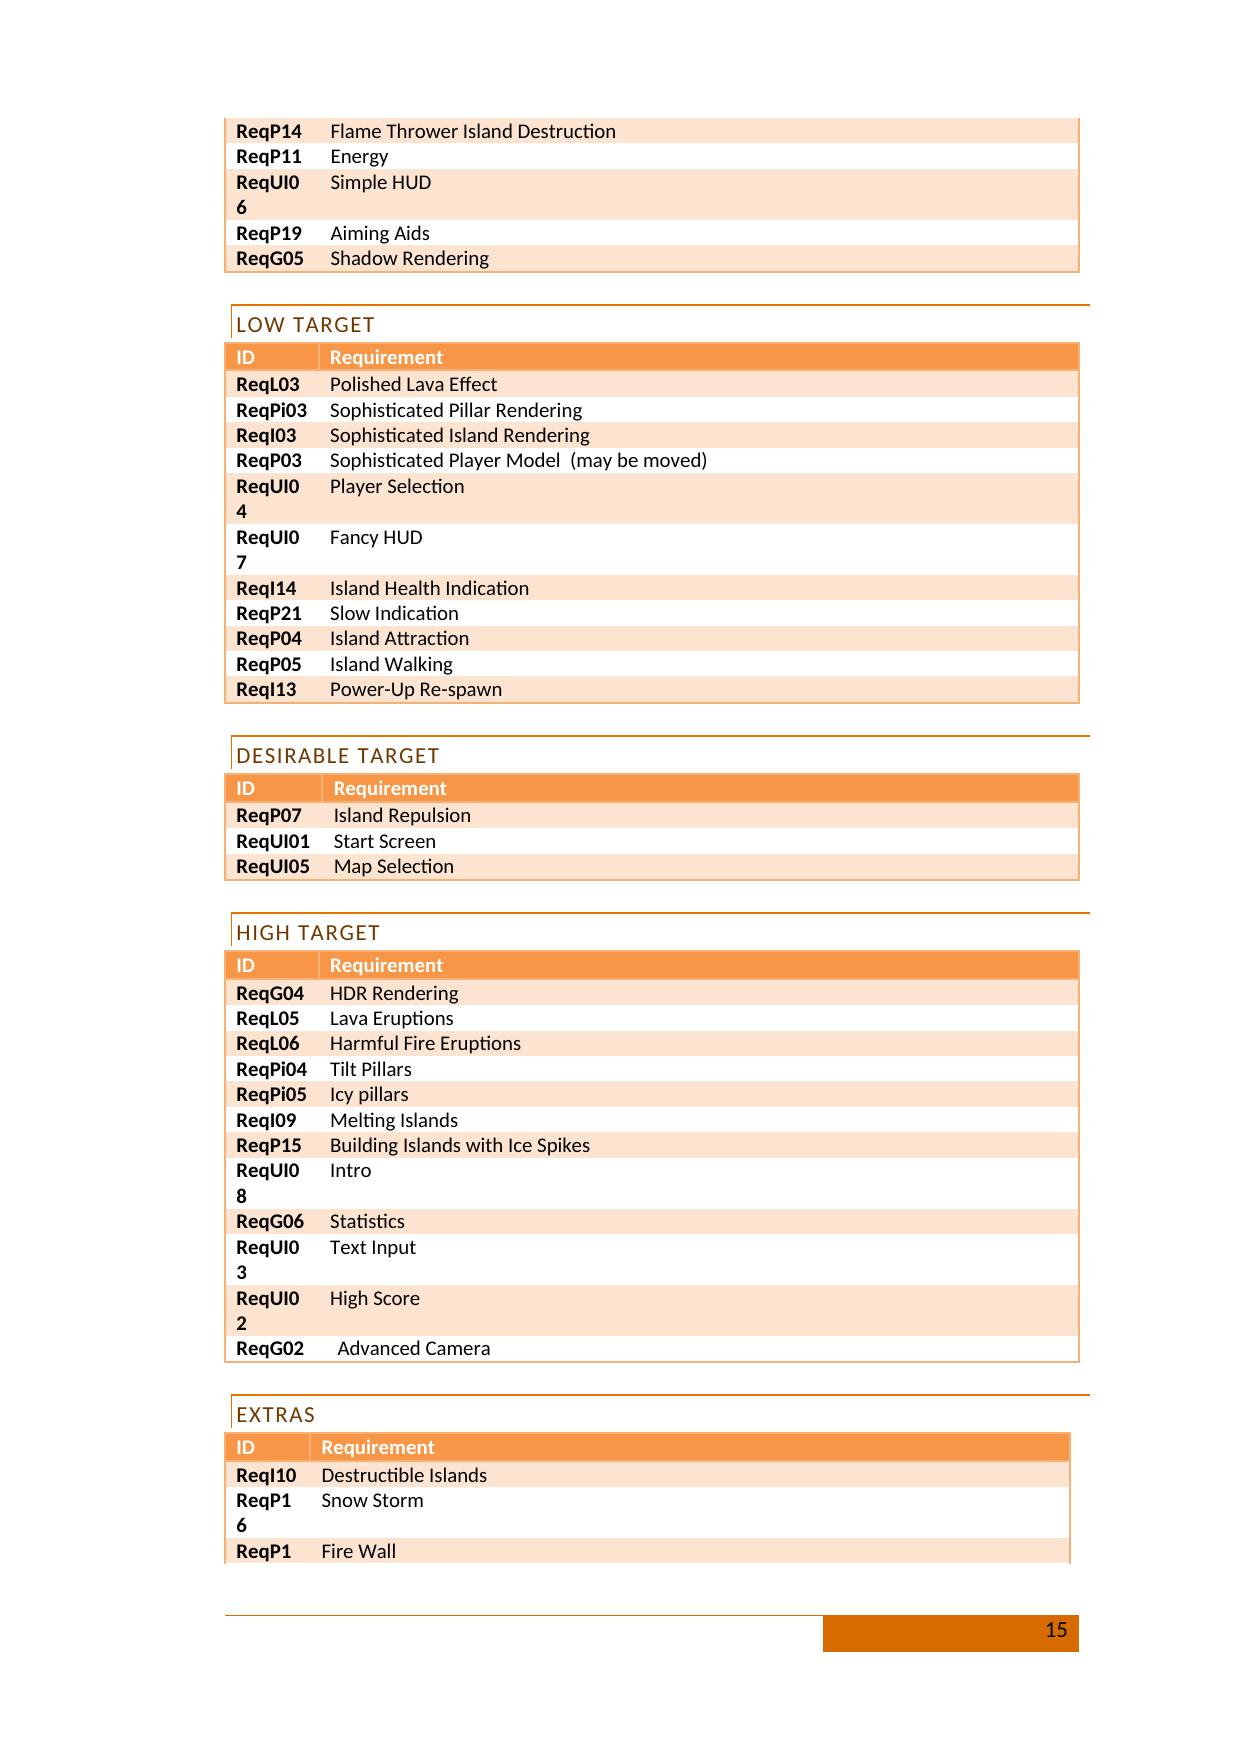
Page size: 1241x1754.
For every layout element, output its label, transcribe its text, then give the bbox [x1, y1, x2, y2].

table_cell Intro [319, 1158, 1078, 1208]
table_cell Island Walking [319, 651, 1078, 676]
table_cell ReqP21 [226, 600, 319, 626]
table_cell ReqPi03 [226, 397, 319, 422]
table_cell ReqUI01 [226, 828, 322, 853]
table_cell Simple HUD [319, 169, 1078, 220]
table_cell ReqUI07 [226, 524, 319, 575]
table_cell Aiming Aids [319, 220, 1078, 245]
table_header ID [226, 1434, 309, 1460]
table_cell ReqP03 [226, 448, 319, 473]
subtitle Desirable target [232, 737, 1090, 769]
table_cell Shadow Rendering [319, 245, 1078, 271]
table_cell ReqI03 [226, 422, 319, 448]
table_header Requirement [323, 775, 1078, 801]
table_header Requirement [320, 952, 1078, 978]
table_cell ReqUI08 [226, 1158, 319, 1208]
table_header ID [226, 952, 318, 978]
table_cell Melting Islands [319, 1107, 1078, 1132]
table_cell Sophisticated Player Model (may be moved) [319, 448, 1078, 473]
table_cell HDR Rendering [319, 980, 1078, 1005]
table_cell ReqUI03 [226, 1234, 319, 1285]
table_cell Building Islands with Ice Spikes [319, 1132, 1078, 1158]
table_cell ReqPi05 [226, 1081, 319, 1107]
table_cell ReqP14 [226, 118, 319, 143]
table_cell Harmful Fire Eruptions [319, 1031, 1078, 1056]
table_cell ReqP15 [226, 1132, 319, 1158]
table_cell Statistics [319, 1209, 1078, 1234]
table_cell Icy pillars [319, 1081, 1078, 1107]
table_cell ReqI13 [226, 676, 319, 702]
table_cell ReqUI04 [226, 473, 319, 524]
table_cell Lava Eruptions [319, 1005, 1078, 1031]
table_cell Island Health Indication [319, 575, 1078, 600]
table_cell Map Selection [322, 854, 1078, 879]
table_header ID [226, 344, 318, 369]
table_cell ReqPi04 [226, 1056, 319, 1081]
table_cell Energy [319, 144, 1078, 169]
table_cell Player Selection [319, 473, 1078, 524]
table_cell Start Screen [322, 828, 1078, 853]
table_cell Slow Indication [319, 600, 1078, 626]
table_header ID [226, 775, 321, 801]
table_cell ReqL05 [226, 1005, 319, 1031]
table_cell Island Attraction [319, 626, 1078, 651]
table_cell Sophisticated Island Rendering [319, 422, 1078, 448]
table_cell ReqI10 [226, 1462, 310, 1487]
table_cell Flame Thrower Island Destruction [319, 118, 1078, 143]
table_cell ReqP07 [226, 803, 322, 828]
table_cell ReqL06 [226, 1031, 319, 1056]
table_header Requirement [311, 1434, 1069, 1460]
subtitle Low target [232, 306, 1090, 338]
table_cell ReqI09 [226, 1107, 319, 1132]
table_cell Fancy HUD [319, 524, 1078, 575]
table_cell Destructible Islands [310, 1462, 1069, 1487]
table_cell ReqUI06 [226, 169, 319, 220]
table_cell Advanced Camera [326, 1336, 1078, 1361]
table_cell ReqG02 [226, 1336, 326, 1361]
table_cell Polished Lava Effect [319, 371, 1078, 397]
table_cell ReqP11 [226, 144, 319, 169]
table_cell ReqL03 [226, 371, 319, 397]
table_cell Power-Up Re-spawn [319, 676, 1078, 702]
table_cell ReqUI05 [226, 854, 322, 879]
table_cell ReqG04 [226, 980, 319, 1005]
table_cell Snow Storm [310, 1487, 1069, 1538]
table_cell High Score [319, 1285, 1078, 1336]
table_cell Sophisticated Pillar Rendering [319, 397, 1078, 422]
table_cell Tilt Pillars [319, 1056, 1078, 1081]
table_cell Island Repulsion [322, 803, 1078, 828]
table_cell ReqP16 [226, 1487, 310, 1538]
table_cell ReqP05 [226, 651, 319, 676]
table_cell Fire Wall [310, 1538, 1069, 1563]
table_cell ReqUI02 [226, 1285, 319, 1336]
table_cell ReqG05 [226, 245, 319, 271]
table_header Requirement [320, 344, 1078, 369]
table_cell ReqP19 [226, 220, 319, 245]
subtitle High target [232, 914, 1090, 946]
table_cell ReqP04 [226, 626, 319, 651]
table_cell Text Input [319, 1234, 1078, 1285]
table_cell ReqG06 [226, 1209, 319, 1234]
subtitle Extras [232, 1396, 1090, 1428]
table_cell ReqP17 [226, 1538, 310, 1563]
table_cell ReqI14 [226, 575, 319, 600]
